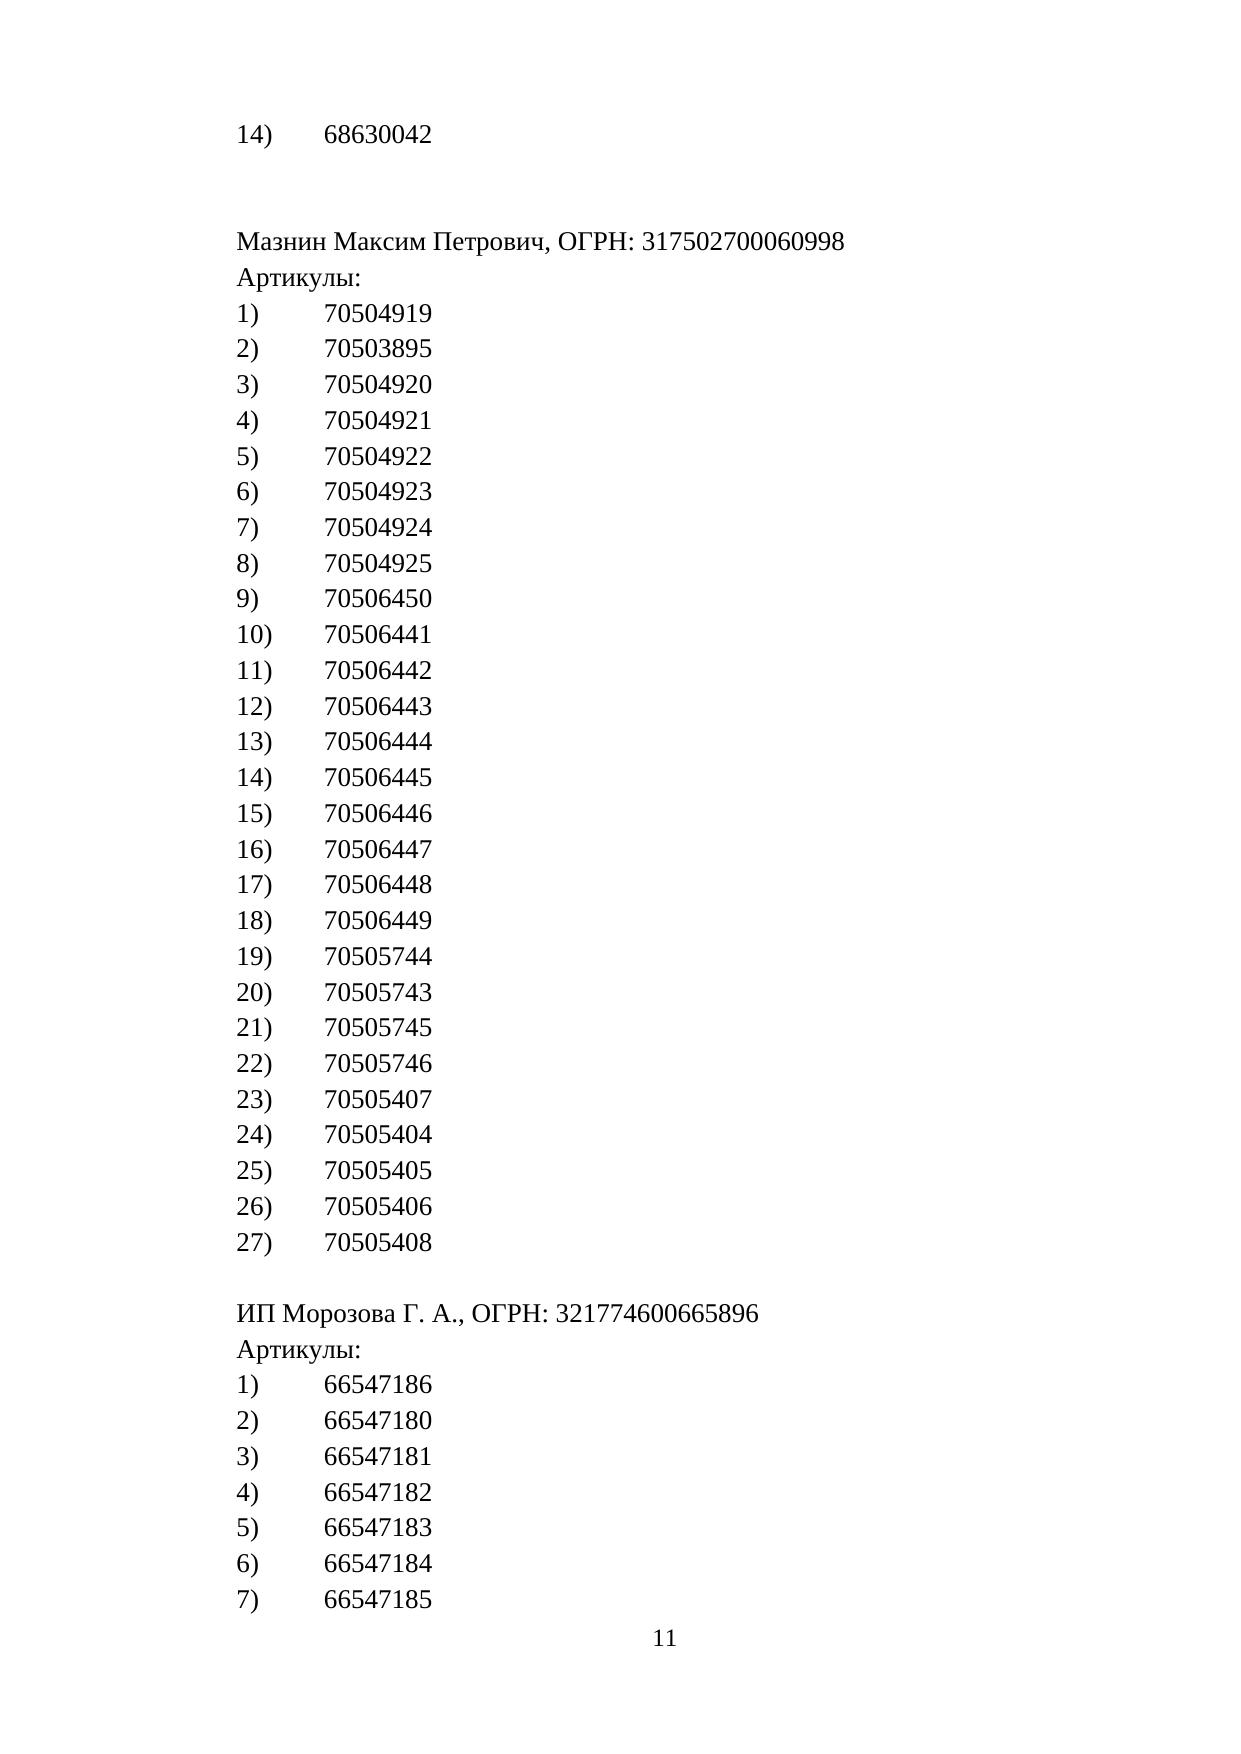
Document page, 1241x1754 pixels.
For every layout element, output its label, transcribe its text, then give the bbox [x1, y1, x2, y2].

list 70504925 [236, 547, 1152, 578]
list 70504922 [236, 440, 1152, 471]
list 70505746 [236, 1047, 1152, 1078]
list 70505408 [236, 1226, 1152, 1257]
list 70504920 [236, 368, 1152, 399]
list 70505743 [236, 976, 1152, 1007]
list 70503895 [236, 332, 1152, 364]
list 70505404 [236, 1118, 1152, 1150]
list 70506445 [236, 761, 1152, 792]
list 66547180 [236, 1404, 1152, 1436]
list 70504919 [236, 297, 1152, 328]
list 70506449 [236, 904, 1152, 935]
text ИП Морозова Г. А., ОГРН: 321774600665896 [236, 1297, 1152, 1328]
list 68630042 [236, 118, 1152, 149]
list 70506450 [236, 583, 1152, 614]
list 70505407 [236, 1083, 1152, 1114]
list 66547185 [236, 1583, 1152, 1614]
list 70506447 [236, 833, 1152, 864]
list 70505744 [236, 940, 1152, 971]
list 70504924 [236, 511, 1152, 542]
list 70504923 [236, 475, 1152, 507]
text Артикулы: [236, 1333, 1152, 1364]
list 70506446 [236, 797, 1152, 828]
list 70506442 [236, 654, 1152, 685]
list 66547181 [236, 1440, 1152, 1471]
list 70504921 [236, 404, 1152, 435]
list 66547182 [236, 1476, 1152, 1507]
list 66547186 [236, 1369, 1152, 1400]
text Мазнин Максим Петрович, ОГРН: 317502700060998 [236, 225, 1152, 256]
list 70506443 [236, 690, 1152, 721]
list 70505406 [236, 1190, 1152, 1221]
list 70506441 [236, 618, 1152, 649]
list 66547184 [236, 1547, 1152, 1578]
list 70505405 [236, 1154, 1152, 1185]
list 70505745 [236, 1011, 1152, 1042]
list 70506448 [236, 868, 1152, 899]
list 70506444 [236, 726, 1152, 757]
text Артикулы: [236, 261, 1152, 292]
list 66547183 [236, 1512, 1152, 1543]
